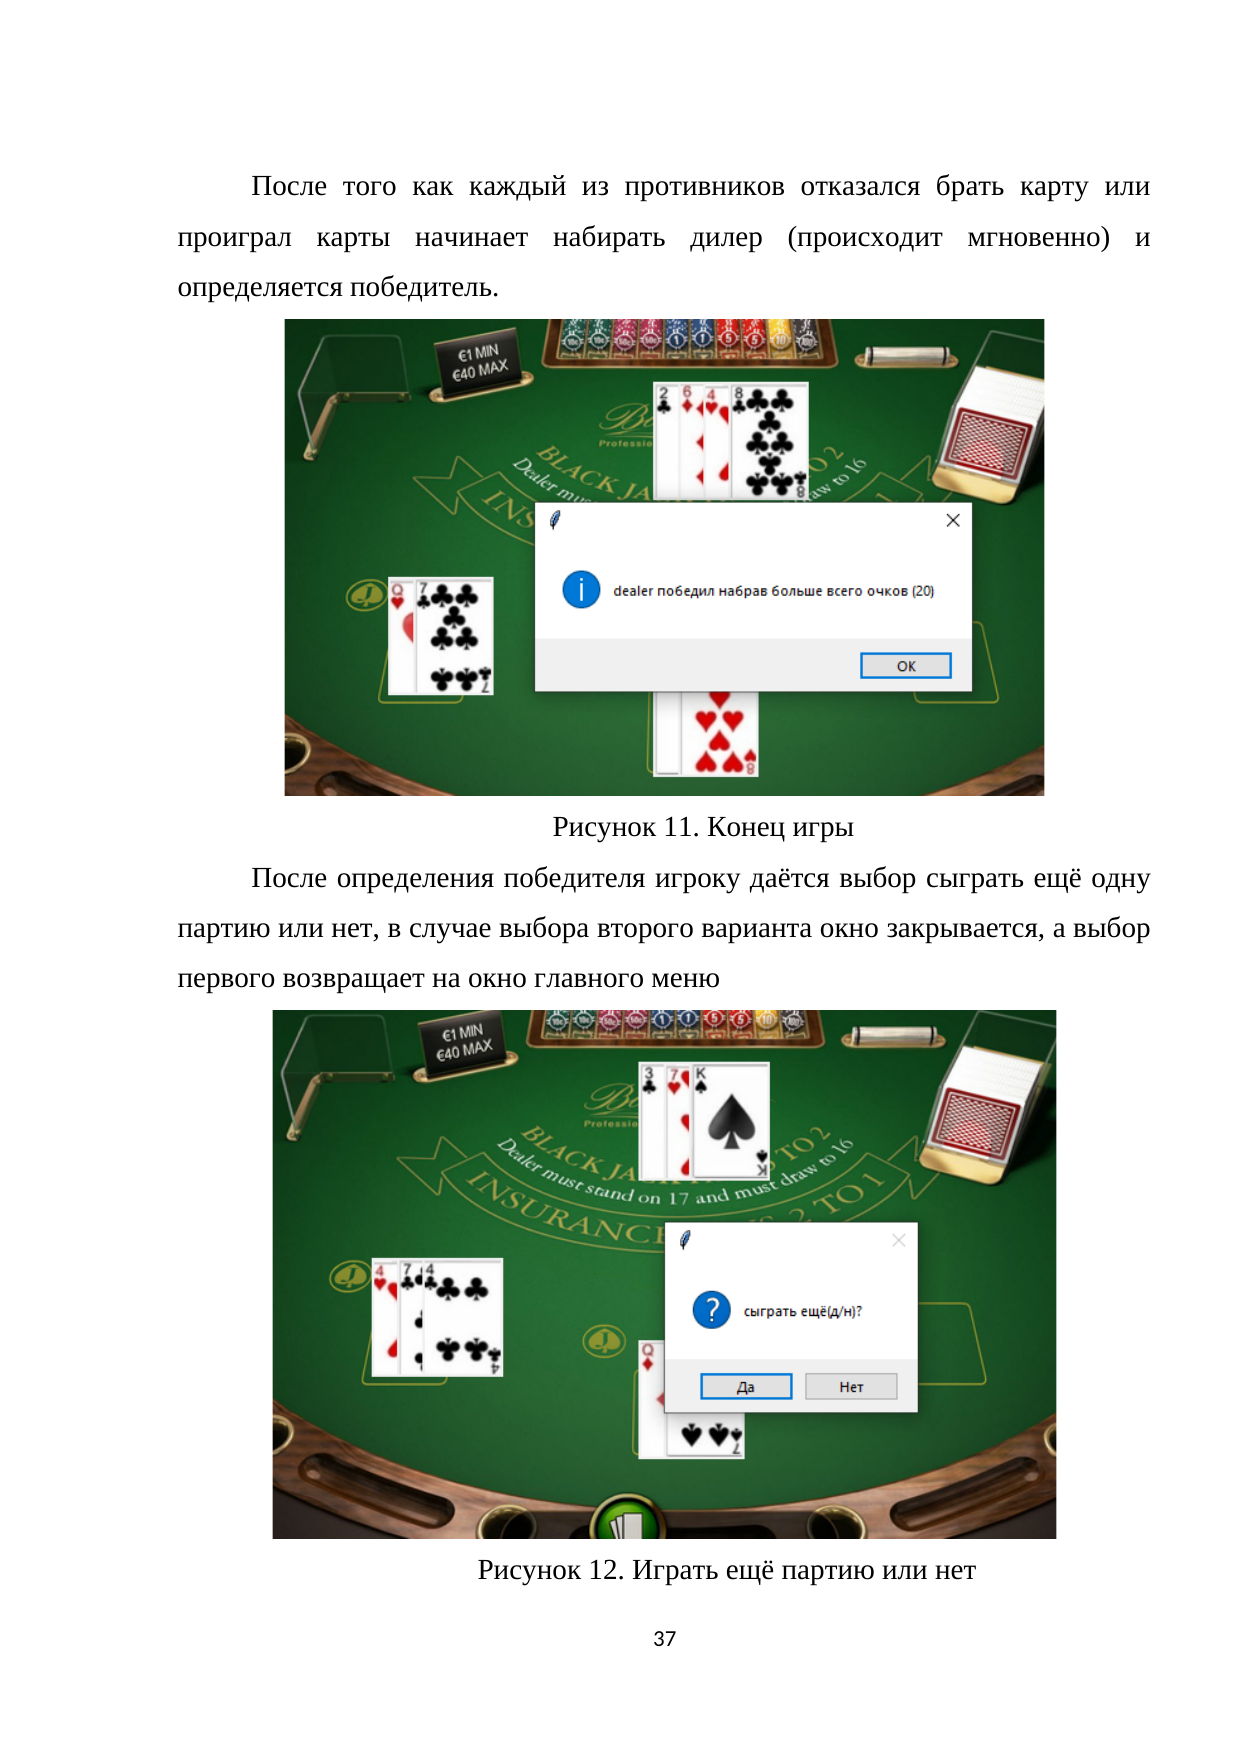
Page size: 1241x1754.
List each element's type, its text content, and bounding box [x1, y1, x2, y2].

text После определения победителя игроку даётся выбор сыграть ещё одну партию или нет, в случае выбора второго варианта окно закрывается, а выбор первого возвращает на окно главного меню [177, 860, 1152, 994]
text Рисунок 12. Играть ещё партию или нет [177, 1552, 1152, 1586]
text Рисунок 11. Конец игры [177, 809, 1152, 843]
picture [284, 319, 1045, 796]
picture [272, 1010, 1057, 1539]
text После того как каждый из противников отказался брать карту или проиграл карты начинает набирать дилер (происходит мгновенно) и определяется победитель. [177, 168, 1152, 303]
